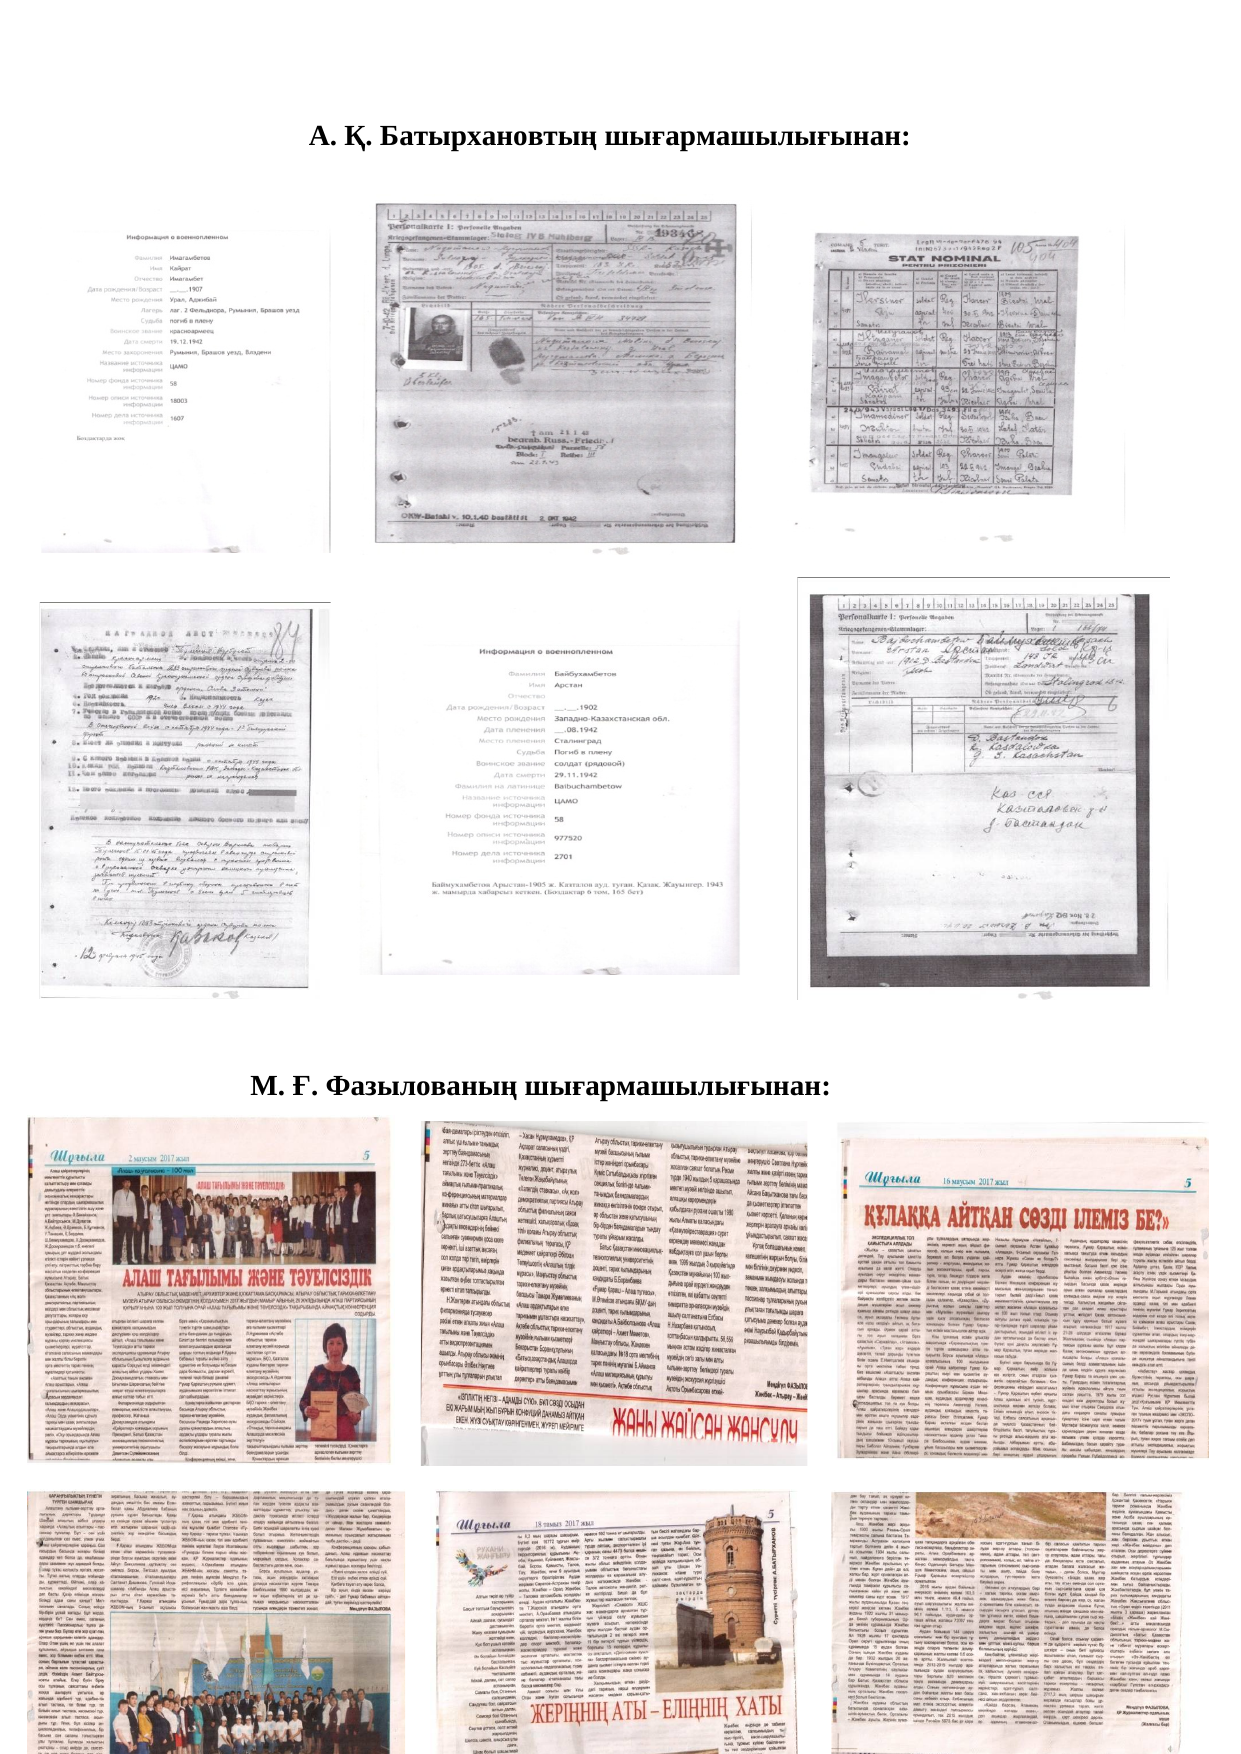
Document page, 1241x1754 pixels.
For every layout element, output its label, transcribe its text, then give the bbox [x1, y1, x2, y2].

picture [39, 203, 332, 553]
text М. Ғ. Фазылованың шығармашылығынан: [177, 1068, 1152, 1102]
picture [766, 204, 1127, 542]
picture [797, 577, 1170, 1000]
picture [27, 1489, 406, 1754]
picture [420, 1121, 808, 1466]
picture [357, 602, 742, 975]
text А. Қ. Батырхановтың шығармашылығынан: [177, 118, 1152, 152]
picture [39, 602, 331, 999]
picture [358, 194, 754, 555]
picture [27, 1115, 395, 1465]
picture [831, 1490, 1190, 1754]
picture [831, 1121, 1209, 1460]
picture [430, 1489, 798, 1754]
